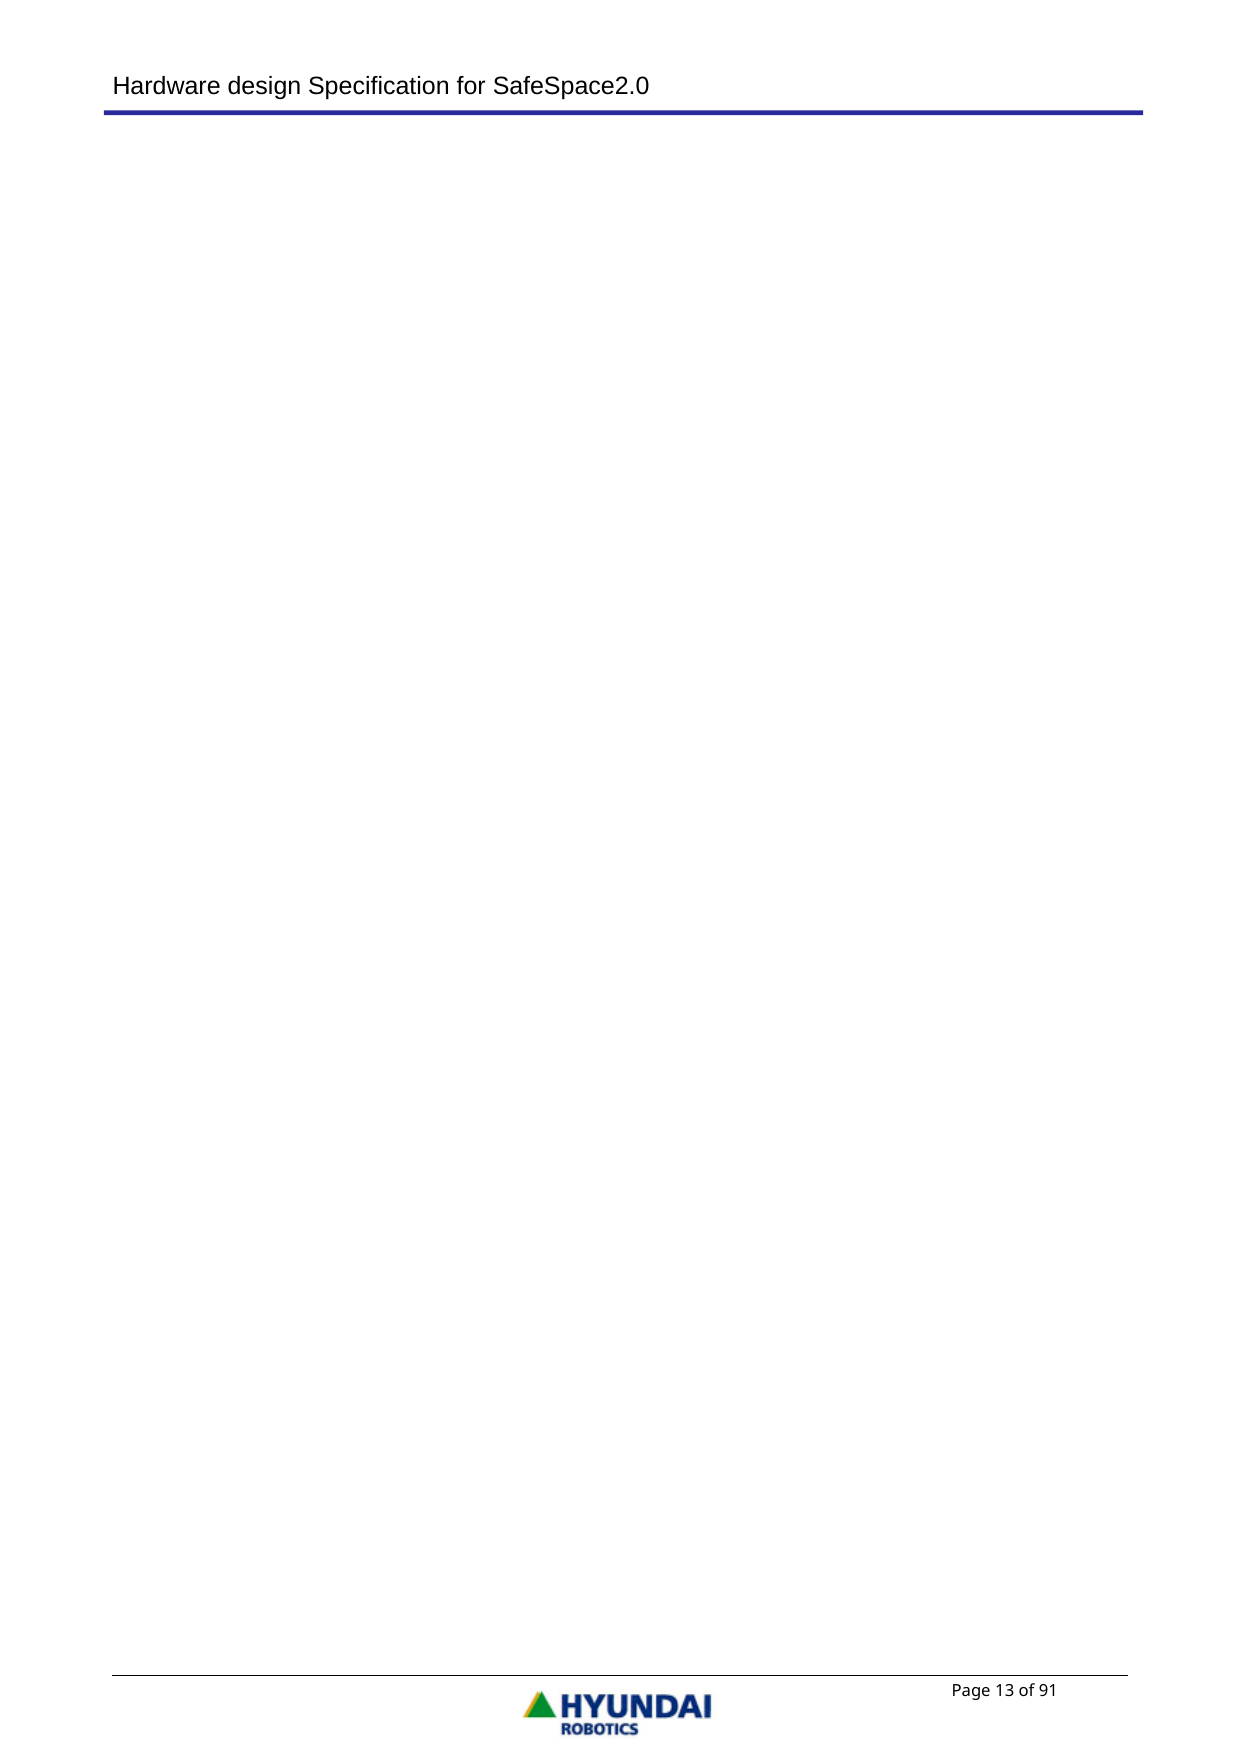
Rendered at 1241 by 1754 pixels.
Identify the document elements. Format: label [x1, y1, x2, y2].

picture [520, 1683, 721, 1739]
